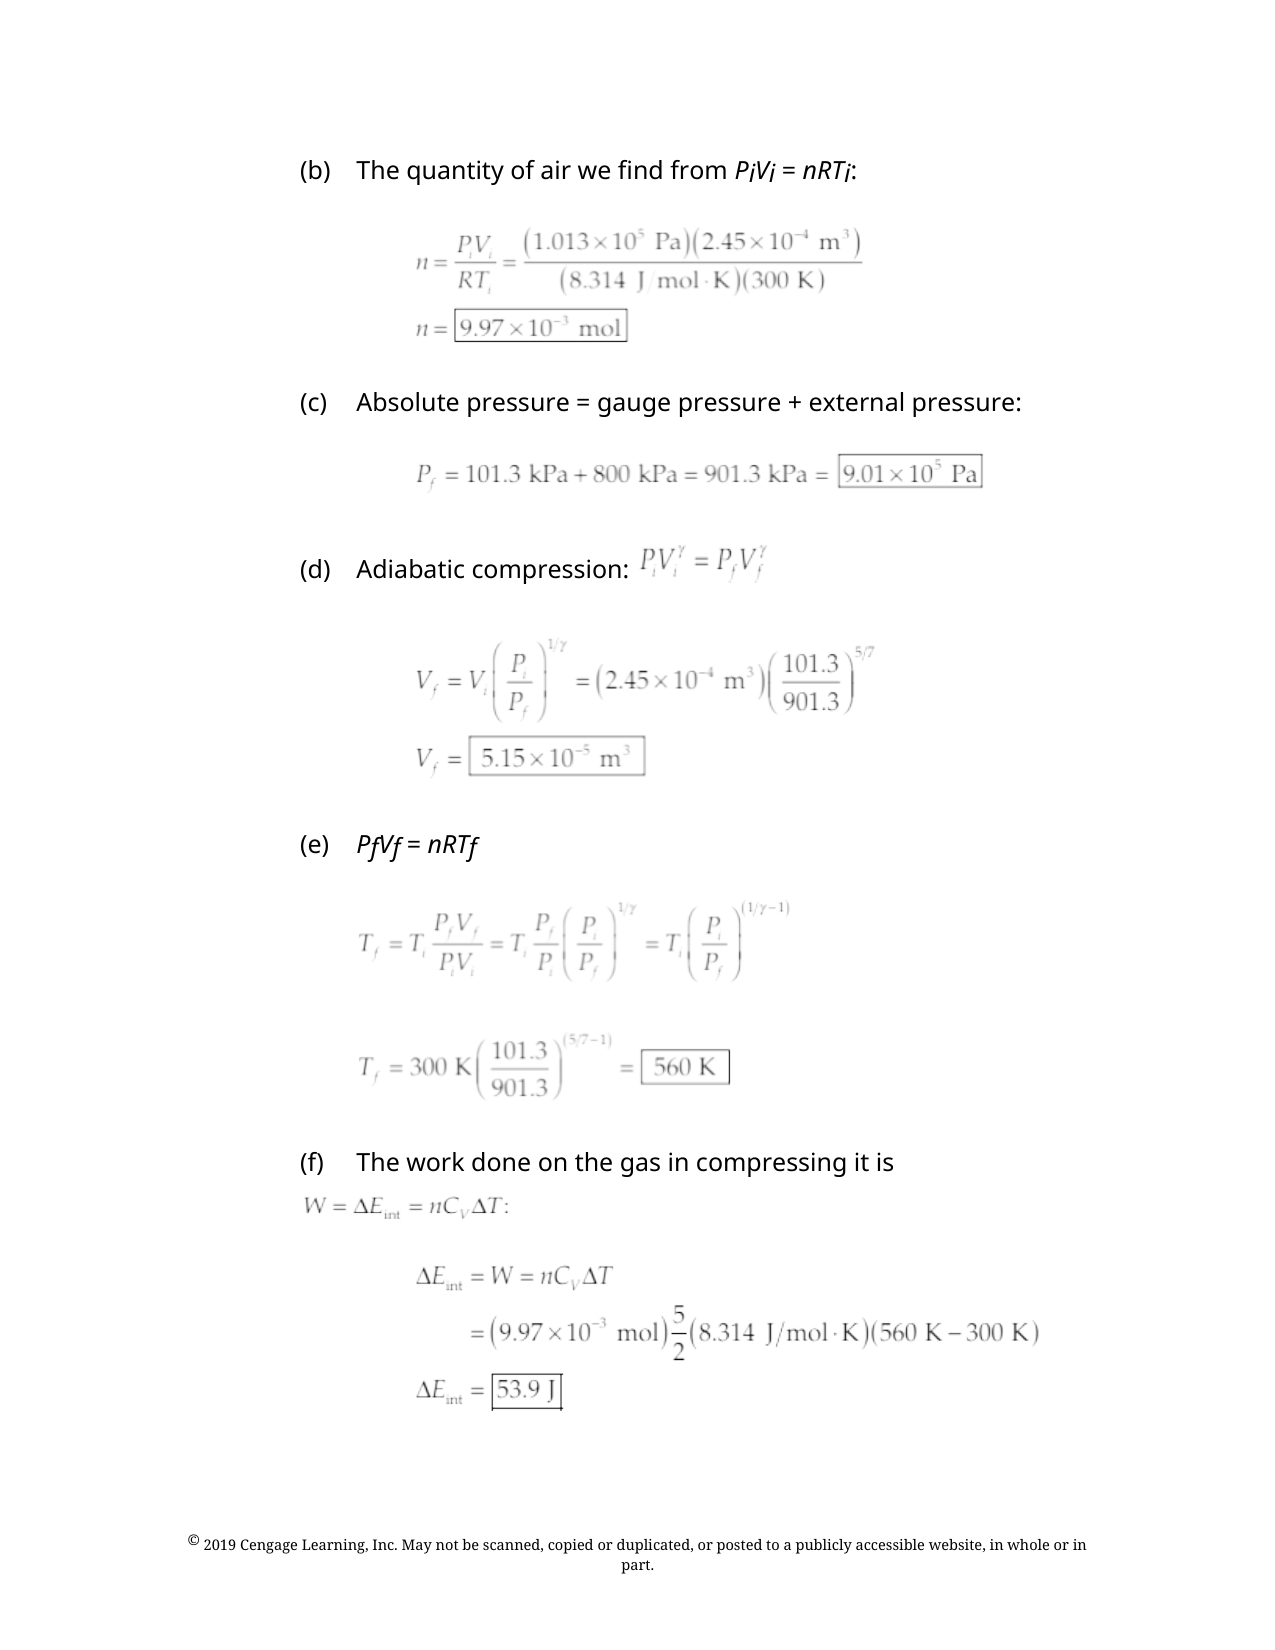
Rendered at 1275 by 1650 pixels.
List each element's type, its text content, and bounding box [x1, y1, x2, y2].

text (b) The quantity of air we find from PiVi = nRTi: [187, 150, 1087, 190]
text (c) Absolute pressure = gauge pressure + external pressure: [187, 385, 1087, 419]
text (e) PfVf = nRTf [187, 823, 1087, 863]
text (d) Adiabatic compression: [187, 536, 1087, 602]
text (f) The work done on the gas in compressing it is [187, 1144, 1087, 1234]
